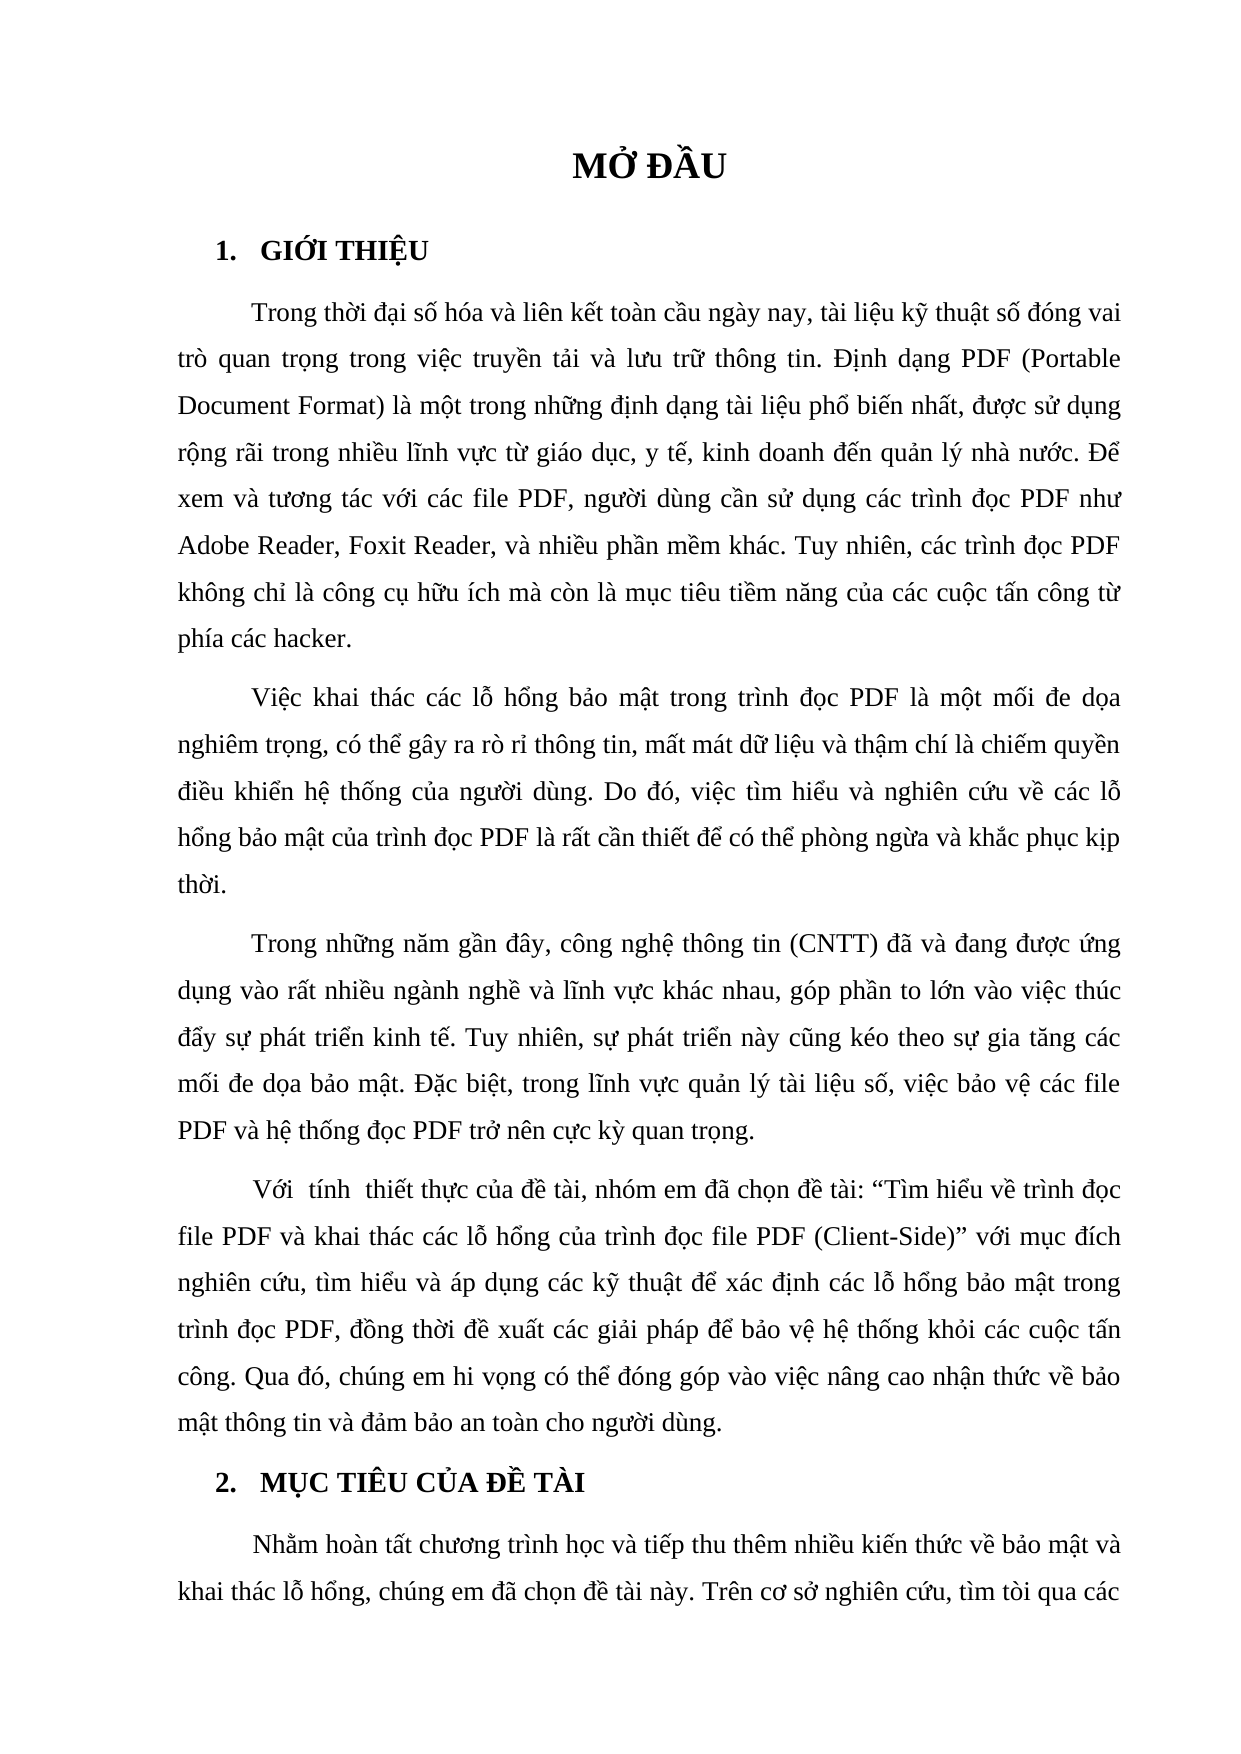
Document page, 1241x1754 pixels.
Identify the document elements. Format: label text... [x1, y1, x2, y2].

text Với tính thiết thực của đề tài, nhóm em đã chọn đề tài: “Tìm hiểu về trình đọc file PDF và khai thác các lỗ hổng của trình đọc file PDF (Client-Side)” với mục đích nghiên cứu, tìm hiểu và áp dụng các kỹ thuật để xác định các lỗ hổng bảo mật trong trình đọc PDF, đồng thời đề xuất các giải pháp để bảo vệ hệ thống khỏi các cuộc tấn công. Qua đó, chúng em hi vọng có thể đóng góp vào việc nâng cao nhận thức về bảo mật thông tin và đảm bảo an toàn cho người dùng. [177, 1173, 1122, 1438]
text Giới thiệu [215, 233, 1122, 266]
text Trong những năm gần đây, công nghệ thông tin (CNTT) đã và đang được ứng dụng vào rất nhiều ngành nghề và lĩnh vực khác nhau, góp phần to lớn vào việc thúc đẩy sự phát triển kinh tế. Tuy nhiên, sự phát triển này cũng kéo theo sự gia tăng các mối đe dọa bảo mật. Đặc biệt, trong lĩnh vực quản lý tài liệu số, việc bảo vệ các file PDF và hệ thống đọc PDF trở nên cực kỳ quan trọng. [177, 927, 1122, 1145]
text MỞ ĐẦU [177, 143, 1122, 186]
text Việc khai thác các lỗ hổng bảo mật trong trình đọc PDF là một mối đe dọa nghiêm trọng, có thể gây ra rò rỉ thông tin, mất mát dữ liệu và thậm chí là chiếm quyền điều khiển hệ thống của người dùng. Do đó, việc tìm hiểu và nghiên cứu về các lỗ hổng bảo mật của trình đọc PDF là rất cần thiết để có thể phòng ngừa và khắc phục kịp thời. [177, 681, 1122, 899]
text Mục tiêu của đề tài [215, 1466, 1122, 1499]
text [177, 1528, 1122, 1606]
text Trong thời đại số hóa và liên kết toàn cầu ngày nay, tài liệu kỹ thuật số đóng vai trò quan trọng trong việc truyền tải và lưu trữ thông tin. Định dạng PDF (Portable Document Format) là một trong những định dạng tài liệu phổ biến nhất, được sử dụng rộng rãi trong nhiều lĩnh vực từ giáo dục, y tế, kinh doanh đến quản lý nhà nước. Để xem và tương tác với các file PDF, người dùng cần sử dụng các trình đọc PDF như Adobe Reader, Foxit Reader, và nhiều phần mềm khác. Tuy nhiên, các trình đọc PDF không chỉ là công cụ hữu ích mà còn là mục tiêu tiềm năng của các cuộc tấn công từ phía các hacker. [177, 296, 1122, 653]
